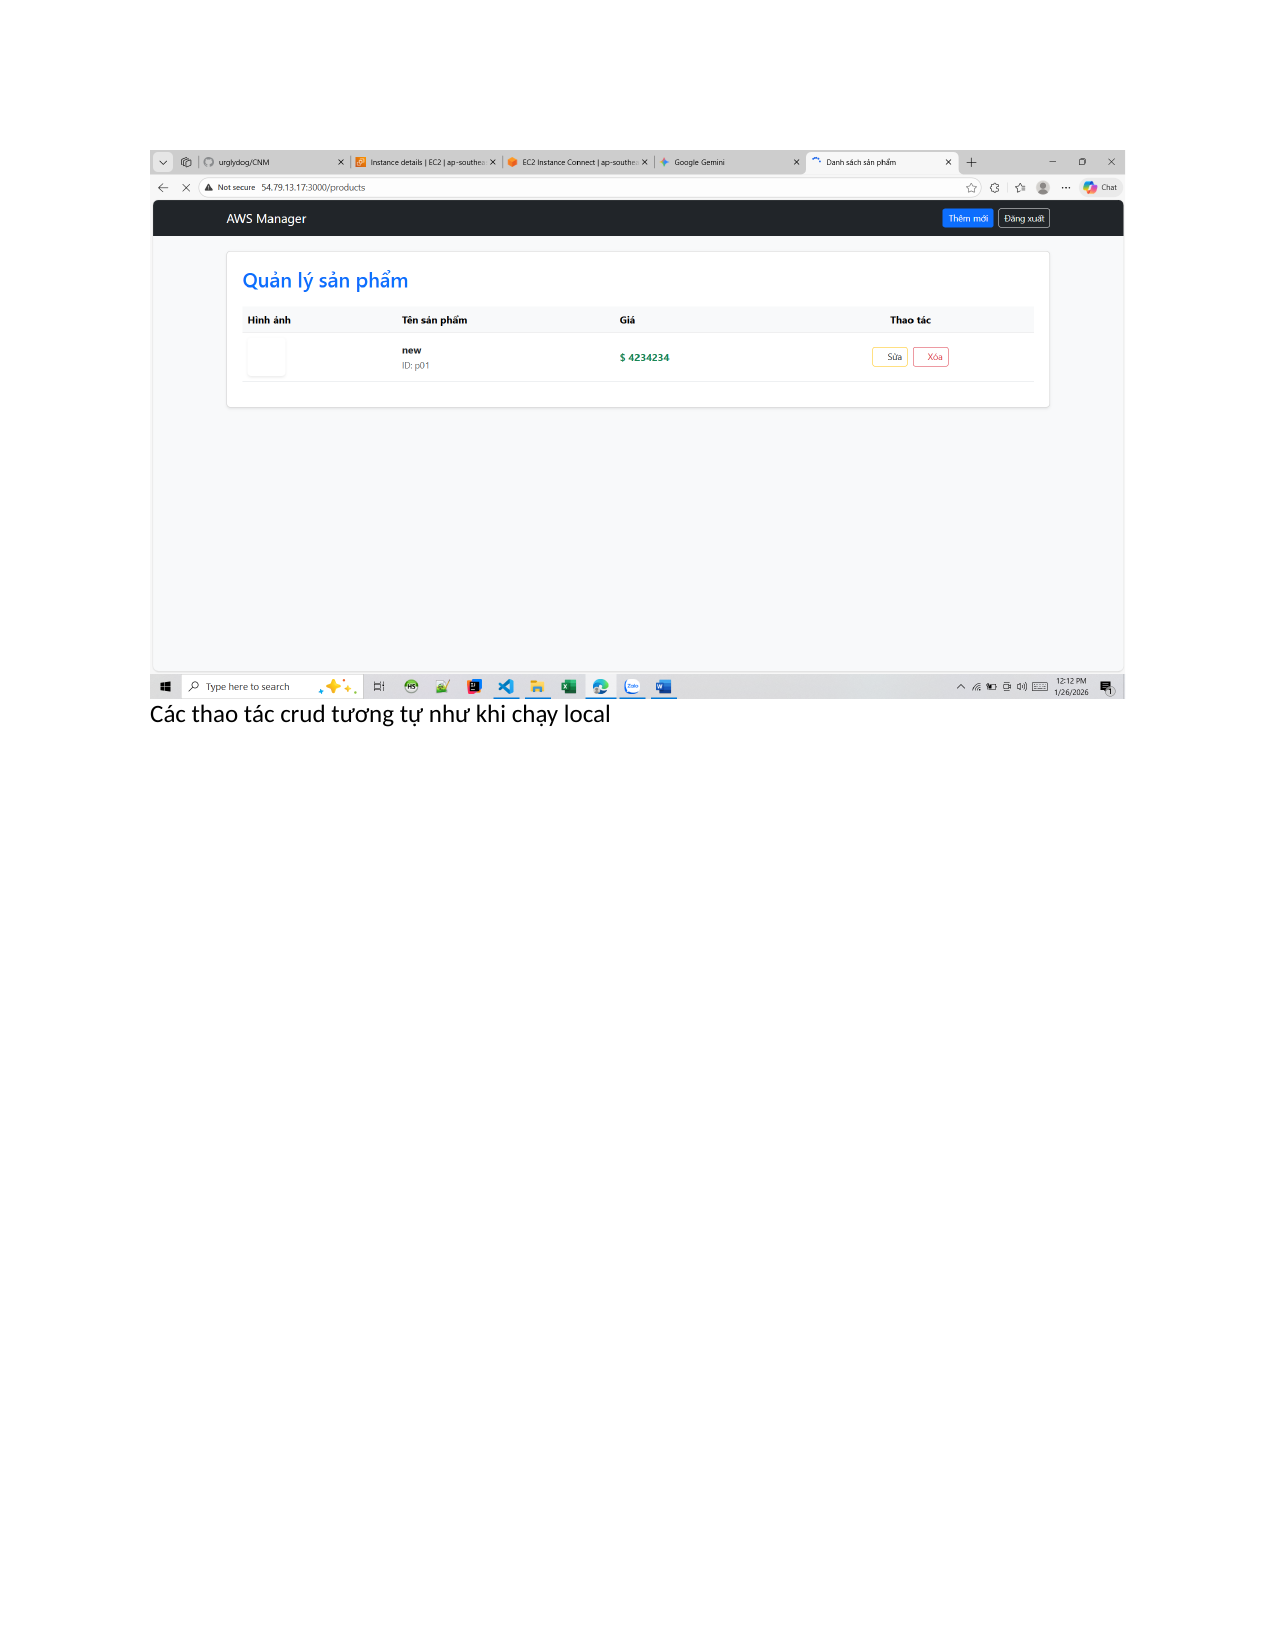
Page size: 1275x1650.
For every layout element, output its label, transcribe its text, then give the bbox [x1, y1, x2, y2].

picture [150, 150, 1125, 699]
text Các thao tác crud tương tự như khi chạy local [150, 699, 1125, 729]
